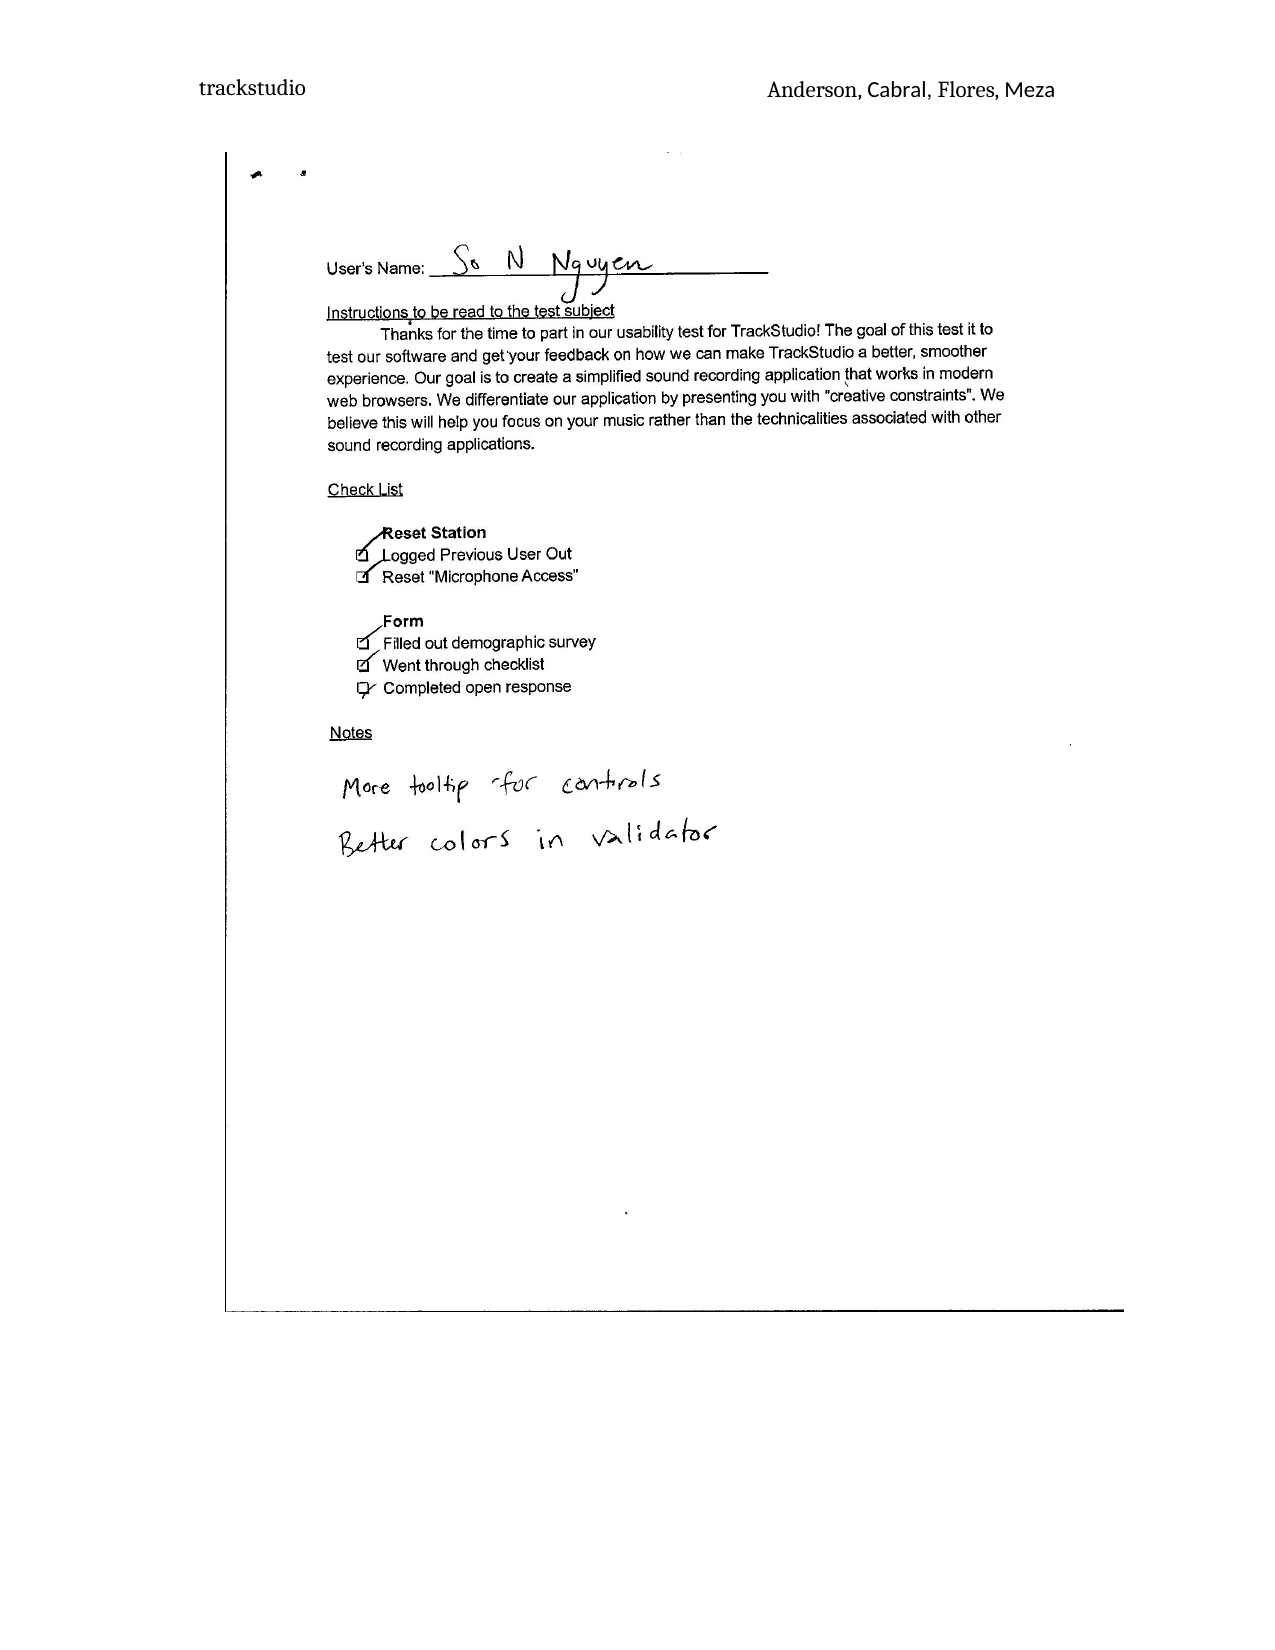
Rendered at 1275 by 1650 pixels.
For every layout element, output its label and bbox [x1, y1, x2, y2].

picture [225, 152, 1124, 1312]
